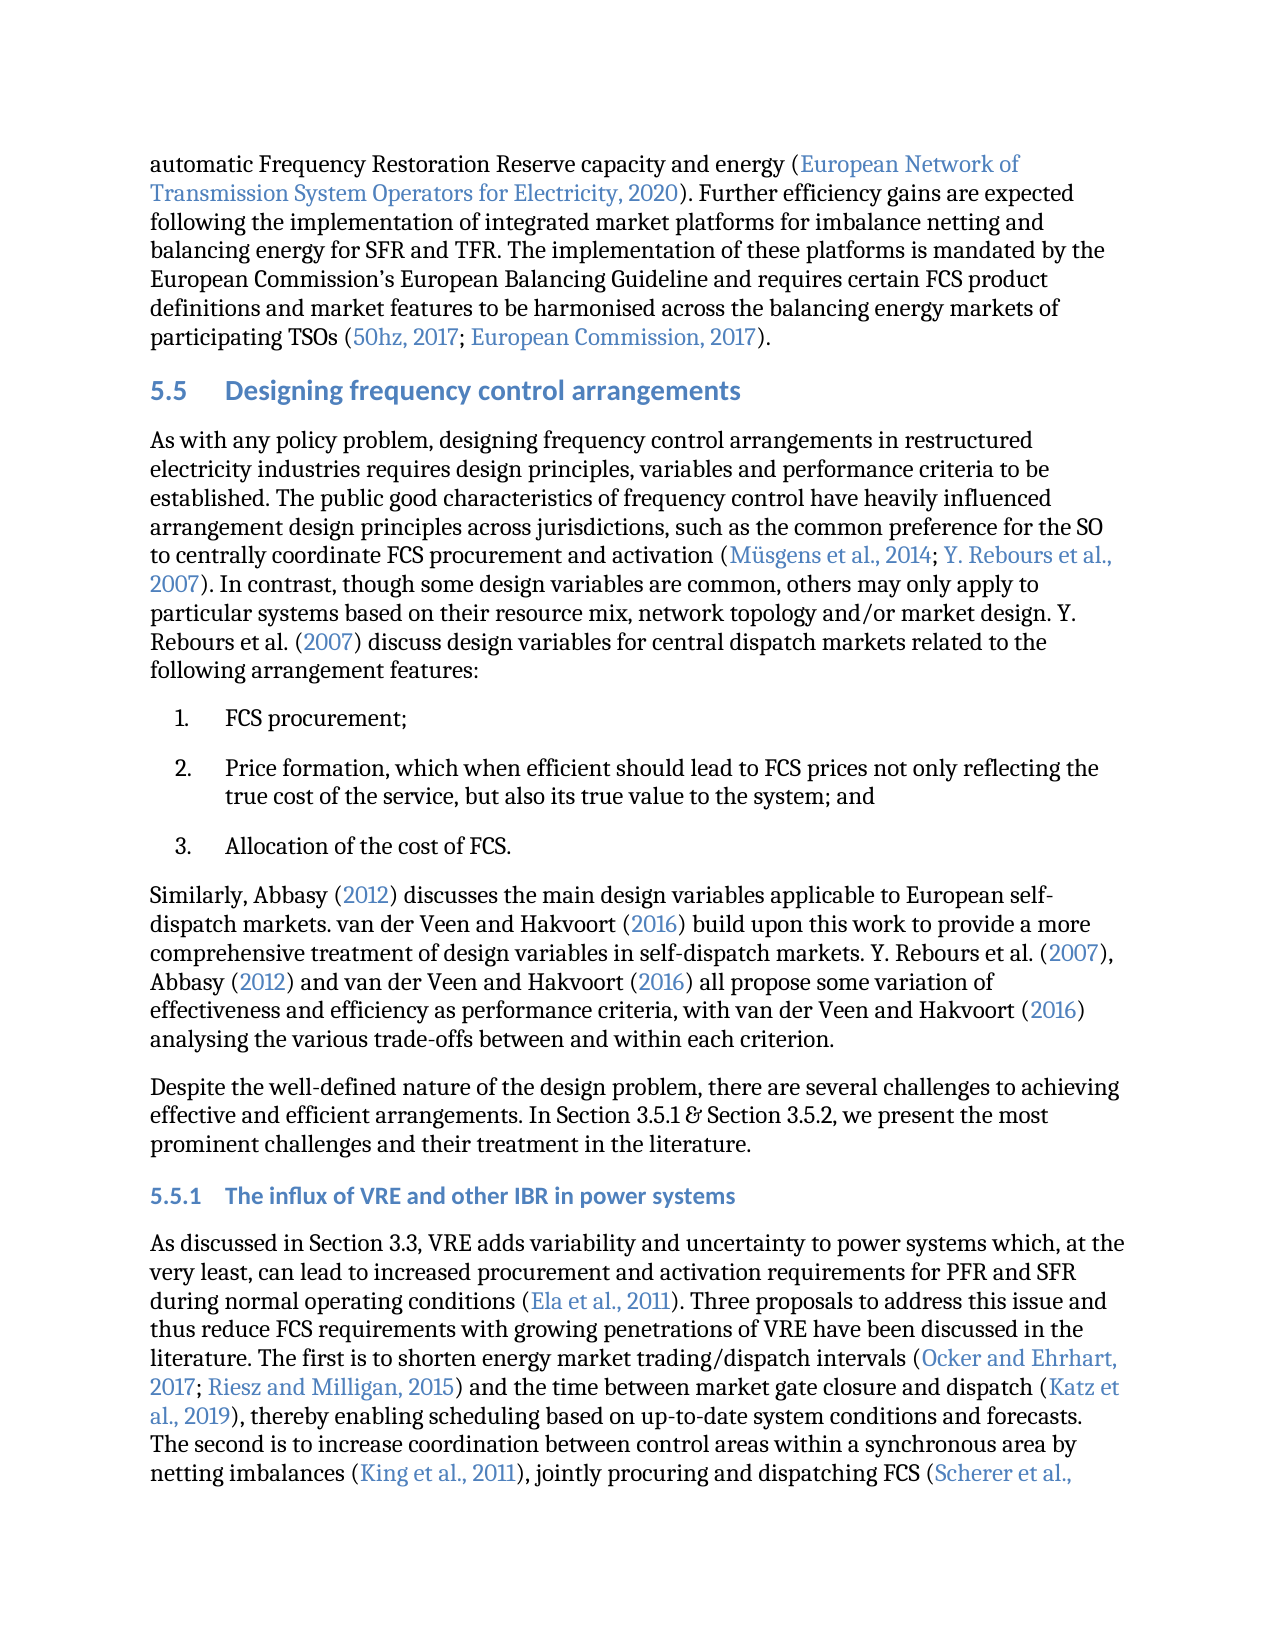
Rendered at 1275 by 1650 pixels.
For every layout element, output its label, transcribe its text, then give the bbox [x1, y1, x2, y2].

list FCS procurement; [175, 704, 1125, 733]
subtitle 5.5.1 The influx of VRE and other IBR in power systems [150, 1180, 1125, 1210]
text Despite the well-defined nature of the design problem, there are several challenges to achieving effective and efficient arrangements. In Section 3.5.1 & Section 3.5.2, we present the most prominent challenges and their treatment in the literature. [150, 1073, 1125, 1159]
subtitle 5.5 Designing frequency control arrangements [150, 372, 1125, 408]
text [150, 150, 1125, 351]
list Allocation of the cost of FCS. [175, 832, 1125, 861]
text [150, 1229, 1125, 1488]
text Similarly, Abbasy (2012) discusses the main design variables applicable to European self-dispatch markets. van der Veen and Hakvoort (2016) build upon this work to provide a more comprehensive treatment of design variables in self-dispatch markets. Y. Rebours et al. (2007), Abbasy (2012) and van der Veen and Hakvoort (2016) all propose some variation of effectiveness and efficiency as performance criteria, with van der Veen and Hakvoort (2016) analysing the various trade-offs between and within each criterion. [150, 881, 1125, 1054]
list Price formation, which when efficient should lead to FCS prices not only reflecting the true cost of the service, but also its true value to the system; and [175, 753, 1125, 811]
text As with any policy problem, designing frequency control arrangements in restructured electricity industries requires design principles, variables and performance criteria to be established. The public good characteristics of frequency control have heavily influenced arrangement design principles across jurisdictions, such as the common preference for the SO to centrally coordinate FCS procurement and activation (Müsgens et al., 2014; Y. Rebours et al., 2007). In contrast, though some design variables are common, others may only apply to particular systems based on their resource mix, network topology and/or market design. Y. Rebours et al. (2007) discuss design variables for central dispatch markets related to the following arrangement features: [150, 426, 1125, 685]
